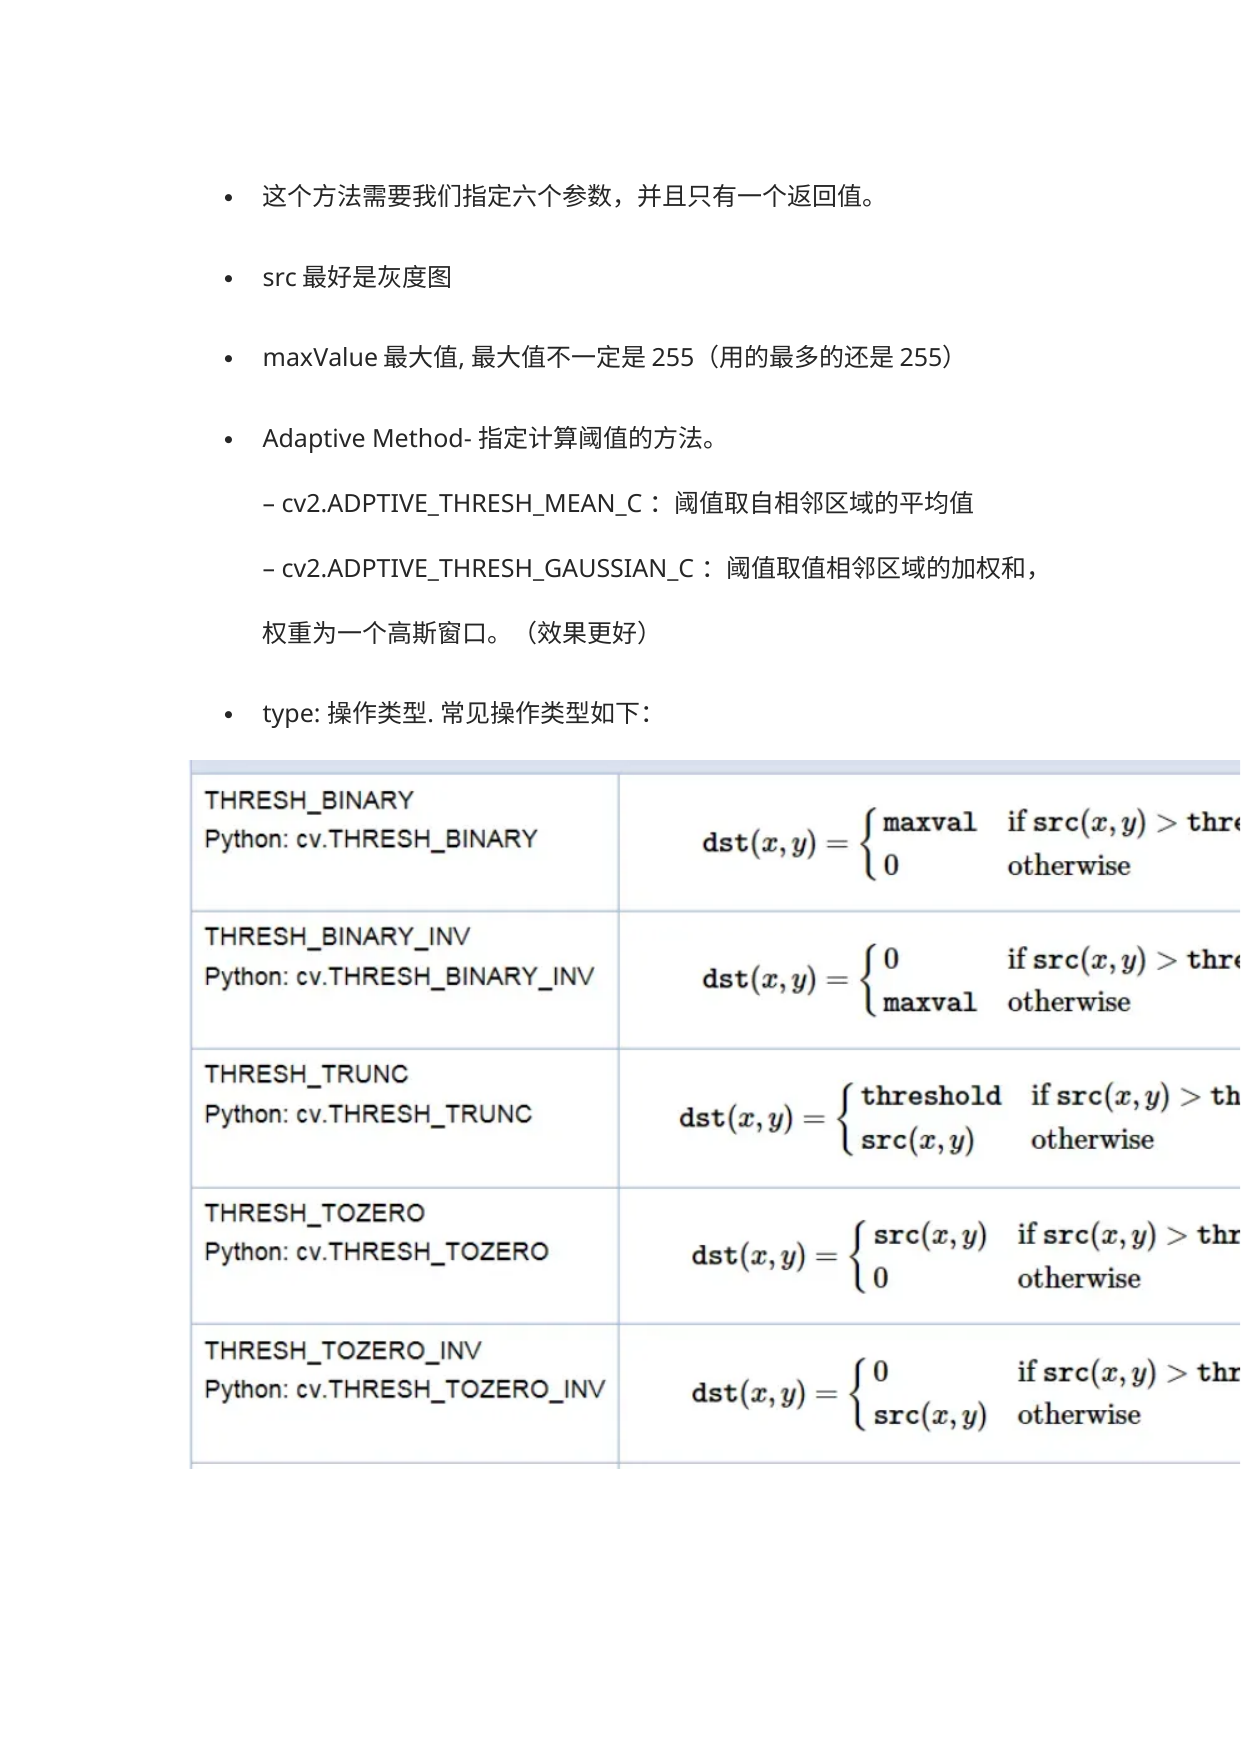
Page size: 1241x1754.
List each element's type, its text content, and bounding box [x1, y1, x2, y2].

list maxValue最大值, 最大值不一定是255（用的最多的还是255） [225, 323, 1053, 388]
list type: 操作类型. 常见操作类型如下： [225, 679, 1053, 744]
picture [187, 760, 1241, 1469]
list src最好是灰度图 [225, 243, 1053, 308]
list Adaptive Method- 指定计算阈值的方法。 – cv2.ADPTIVE_THRESH_MEAN_C ：阈值取自相邻区域的平均值 – cv2.ADPTIVE_THRESH_GAUSSIAN_C ：阈值取值相邻区域的加权和，权重为一个高斯窗口。（效果更好） [225, 404, 1053, 664]
list 这个方法需要我们指定六个参数，并且只有一个返回值。 [225, 162, 1053, 227]
